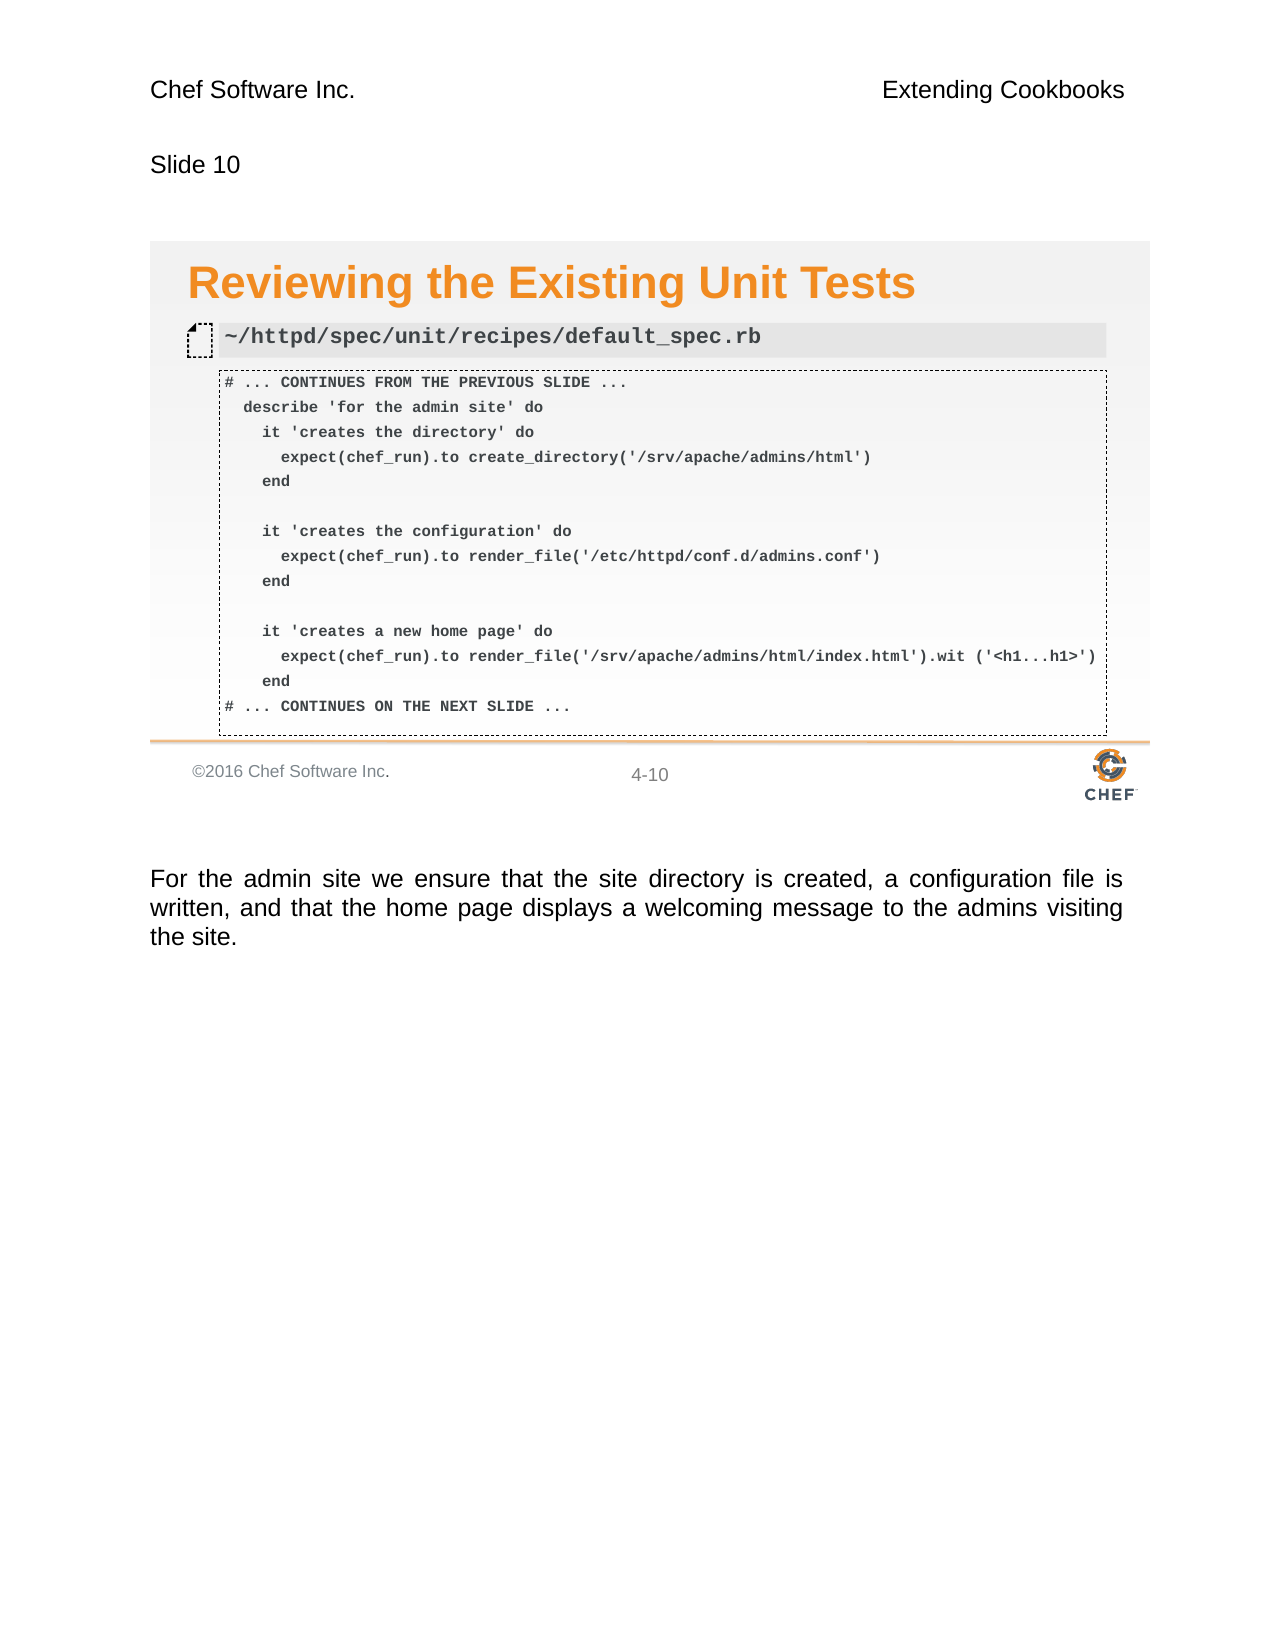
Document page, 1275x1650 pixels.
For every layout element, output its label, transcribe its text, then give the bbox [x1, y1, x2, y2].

text For the admin site we ensure that the site directory is created, a configuration file is written, and that the home page displays a welcoming message to the admins visiting the site. [150, 864, 1125, 950]
text Slide 10 [150, 150, 1125, 179]
